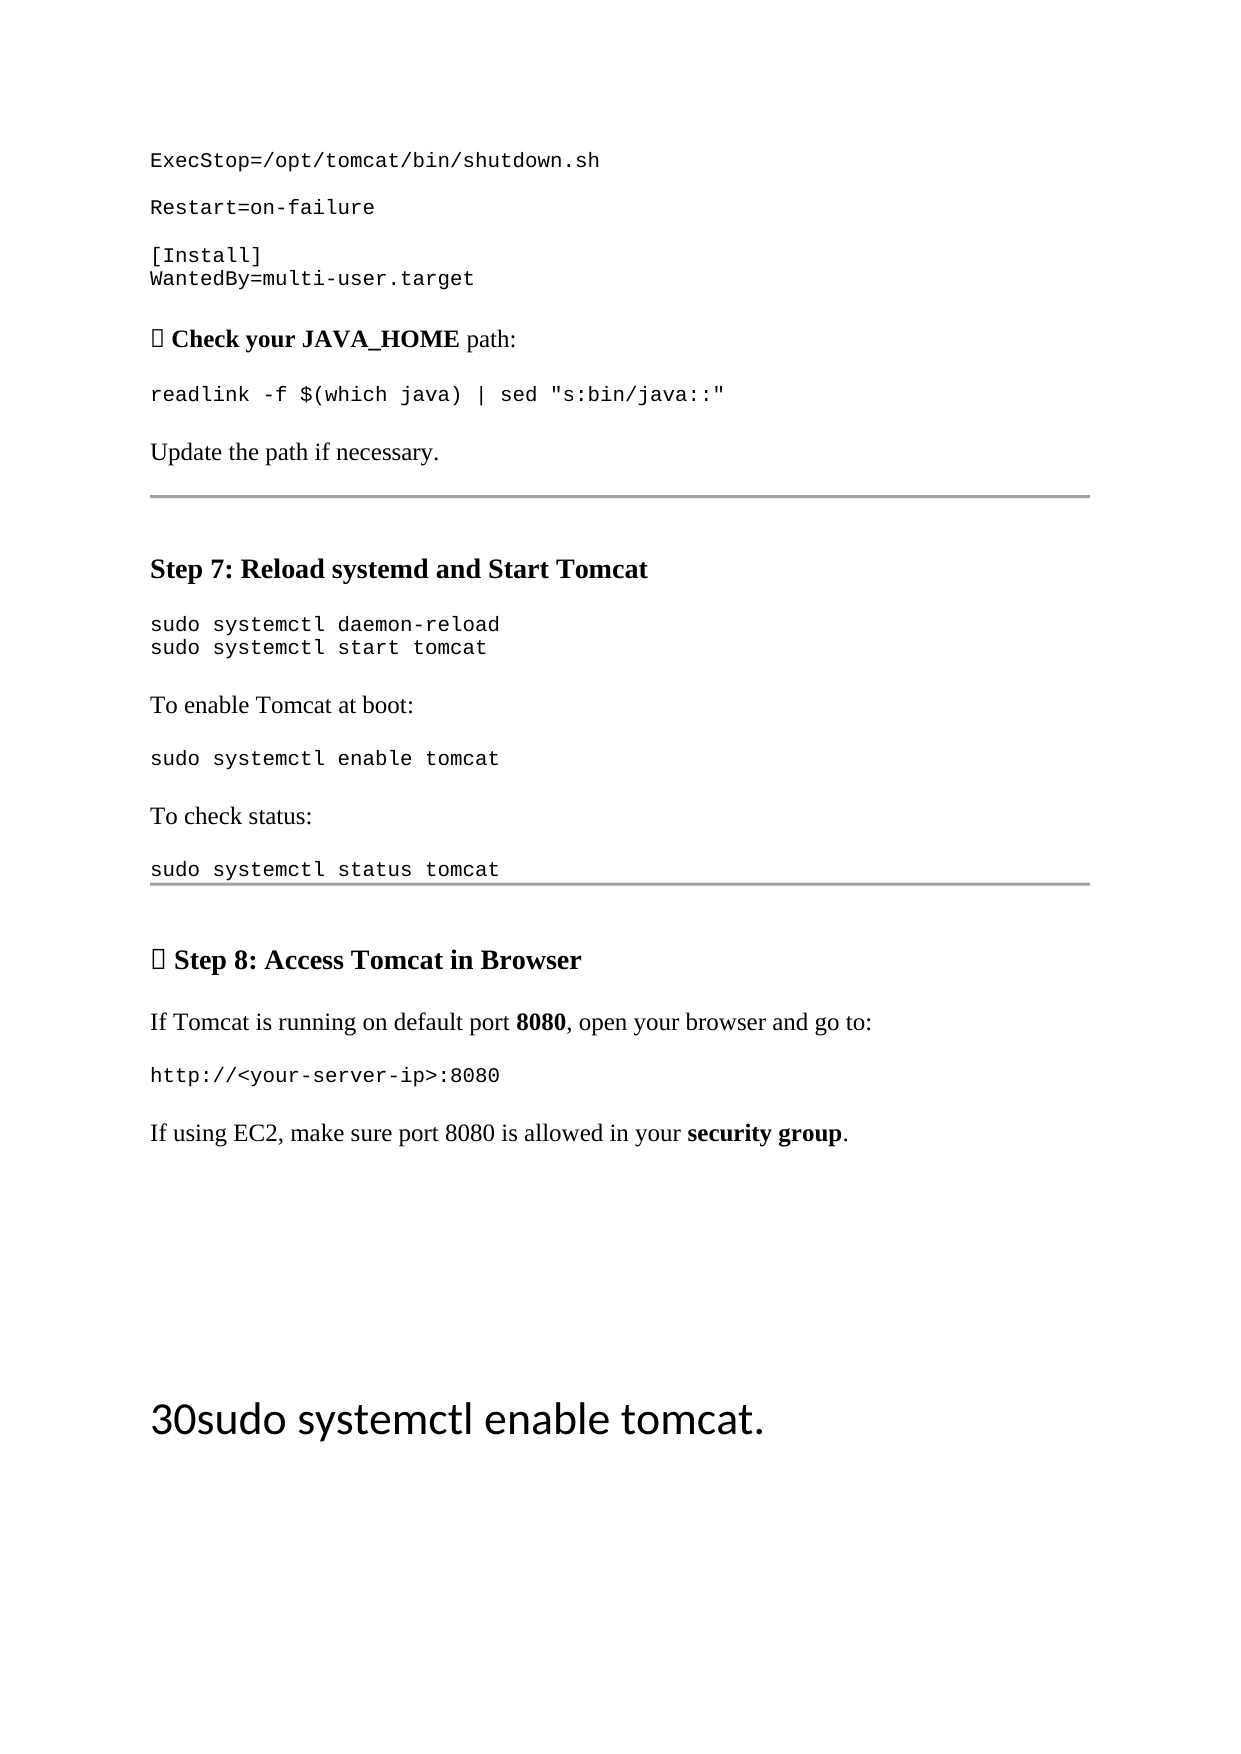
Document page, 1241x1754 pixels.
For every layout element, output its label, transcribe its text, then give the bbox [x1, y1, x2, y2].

text ✅ Step 8: Access Tomcat in Browser [150, 940, 1090, 978]
text 30sudo systemctl enable tomcat. [150, 1330, 1090, 1446]
text If using EC2, make sure port 8080 is allowed in your security group. [150, 1118, 1090, 1147]
text If Tomcat is running on default port 8080, open your browser and go to: [150, 1007, 1090, 1036]
text sudo systemctl status tomcat [150, 859, 1090, 882]
text Update the path if necessary. [150, 437, 1090, 466]
text readlink -f $(which java) | sed "s:bin/java::" [150, 384, 1090, 408]
text sudo systemctl daemon-reload [150, 614, 1090, 637]
text To enable Tomcat at boot: [150, 690, 1090, 719]
text [Install] [150, 244, 1090, 268]
text http://<your-server-ip>:8080 [150, 1065, 1090, 1089]
text To check status: [150, 801, 1090, 830]
text sudo systemctl enable tomcat [150, 748, 1090, 772]
text WantedBy=multi-user.target [150, 268, 1090, 292]
text 💡 Check your JAVA_HOME path: [150, 321, 1090, 355]
text Restart=on-failure [150, 197, 1090, 221]
text sudo systemctl start tomcat [150, 637, 1090, 661]
text ExecStop=/opt/tomcat/bin/shutdown.sh [150, 150, 1090, 174]
text Step 7: Reload systemd and Start Tomcat [150, 552, 1090, 584]
